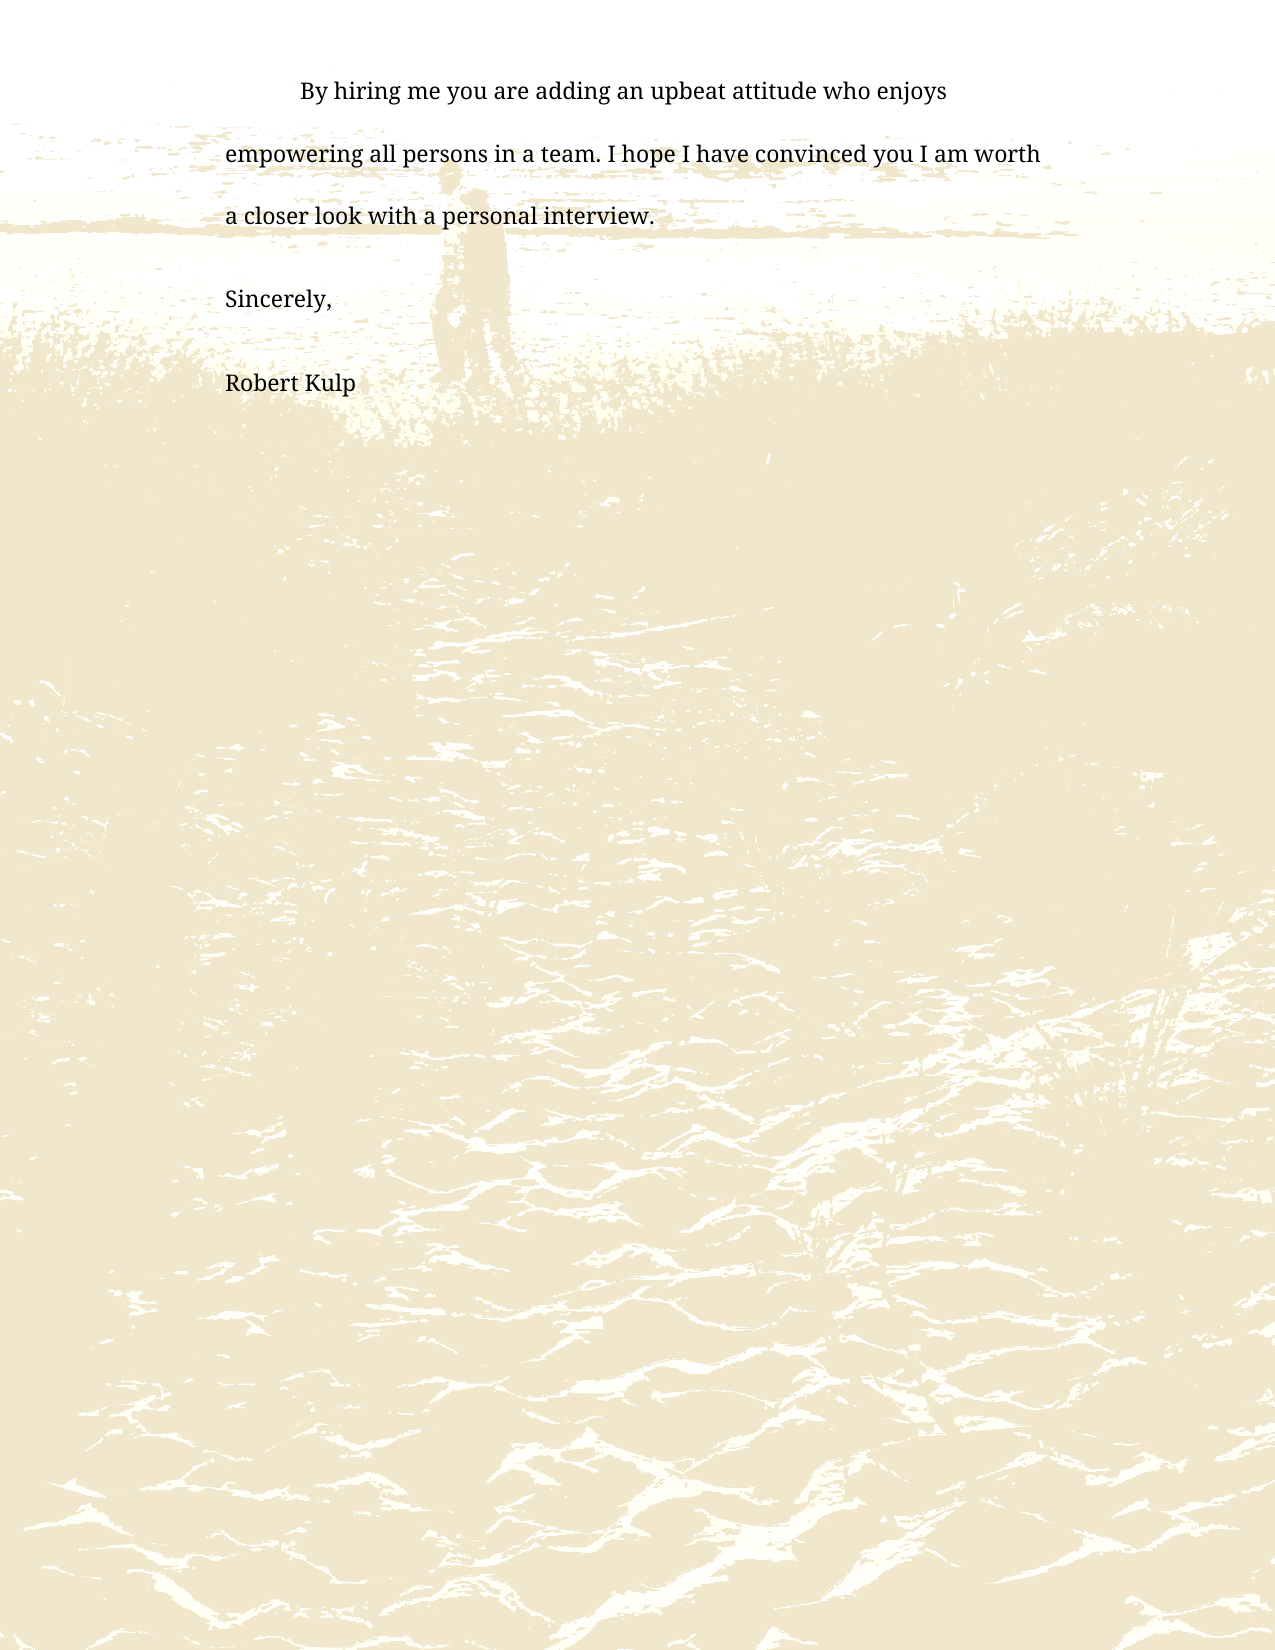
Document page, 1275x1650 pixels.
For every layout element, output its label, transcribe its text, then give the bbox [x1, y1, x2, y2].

text Sincerely, [225, 283, 1050, 314]
text Robert Kulp [225, 367, 1050, 398]
text By hiring me you are adding an upbeat attitude who enjoys empowering all persons in a team. I hope I have convinced you I am worth a closer look with a personal interview. [225, 75, 1050, 231]
